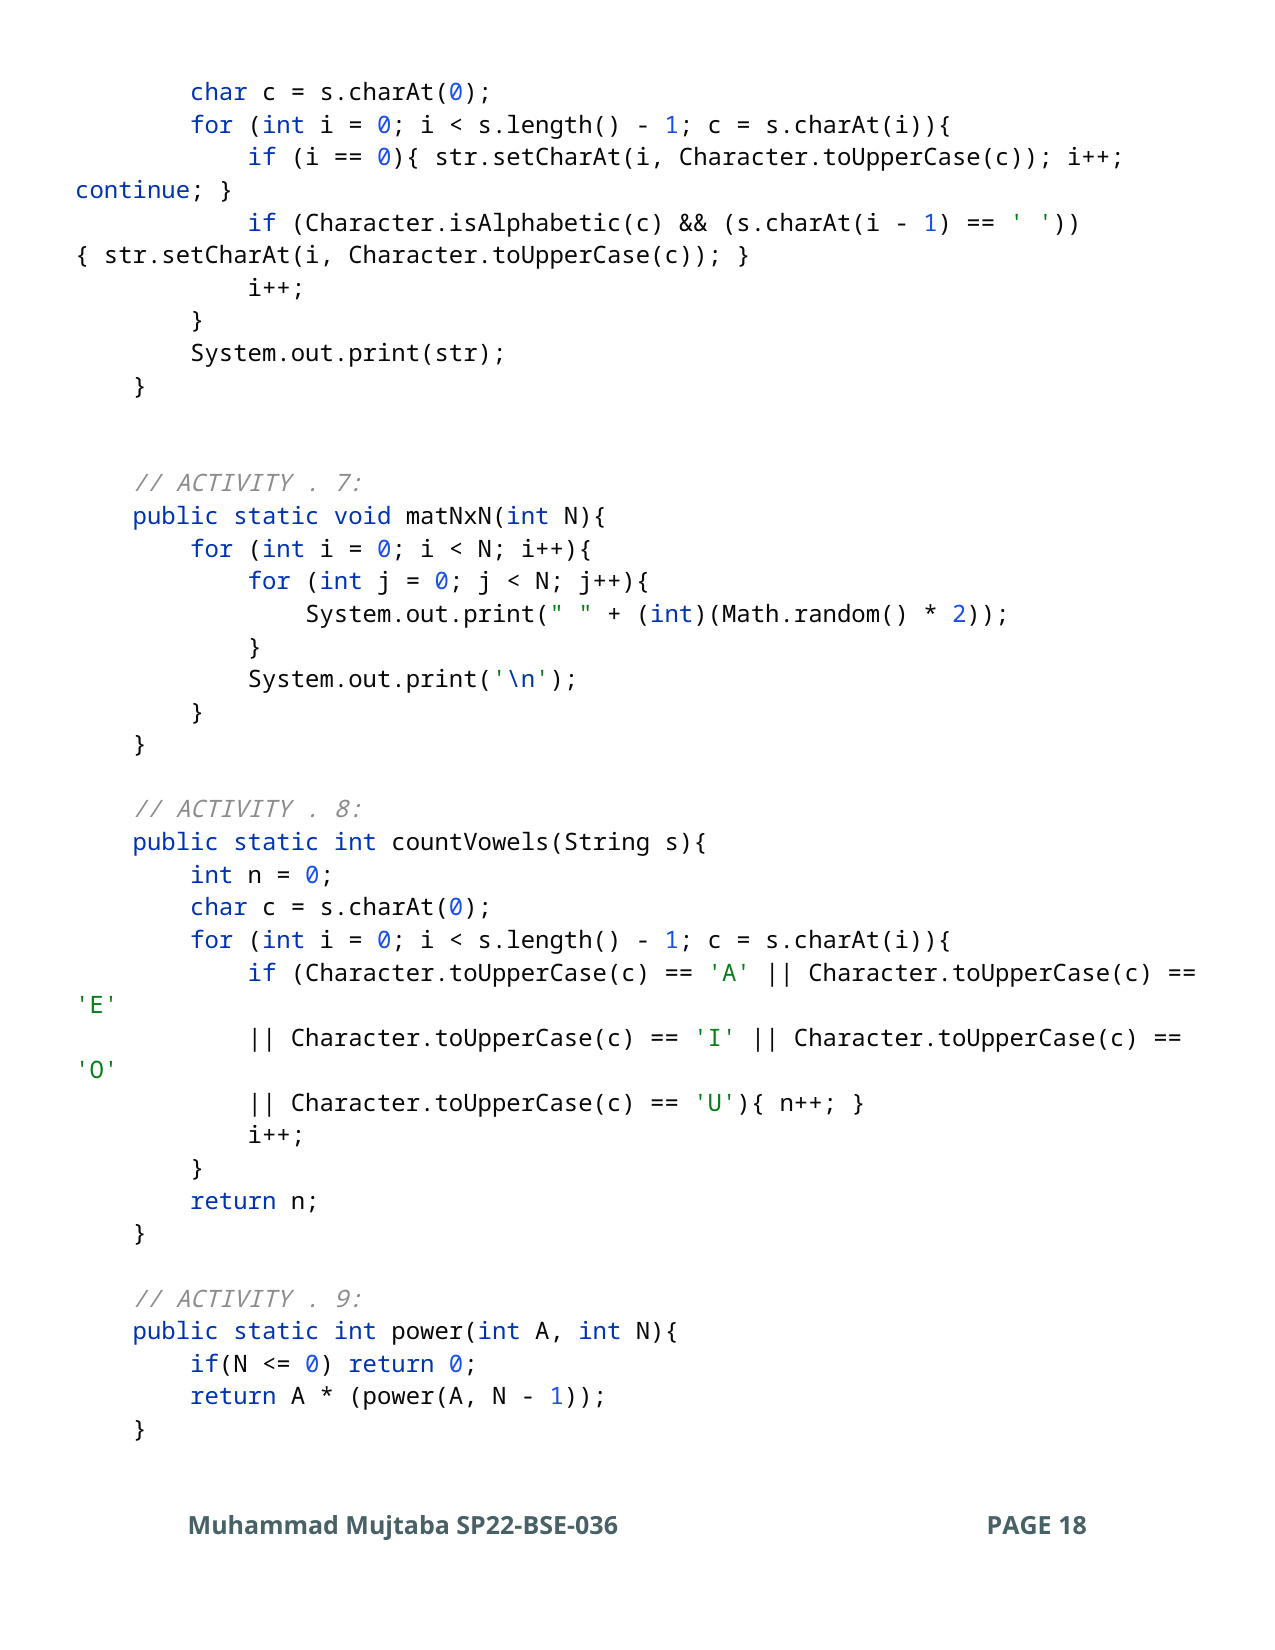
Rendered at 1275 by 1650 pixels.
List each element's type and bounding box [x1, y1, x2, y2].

text [75, 75, 1200, 1444]
